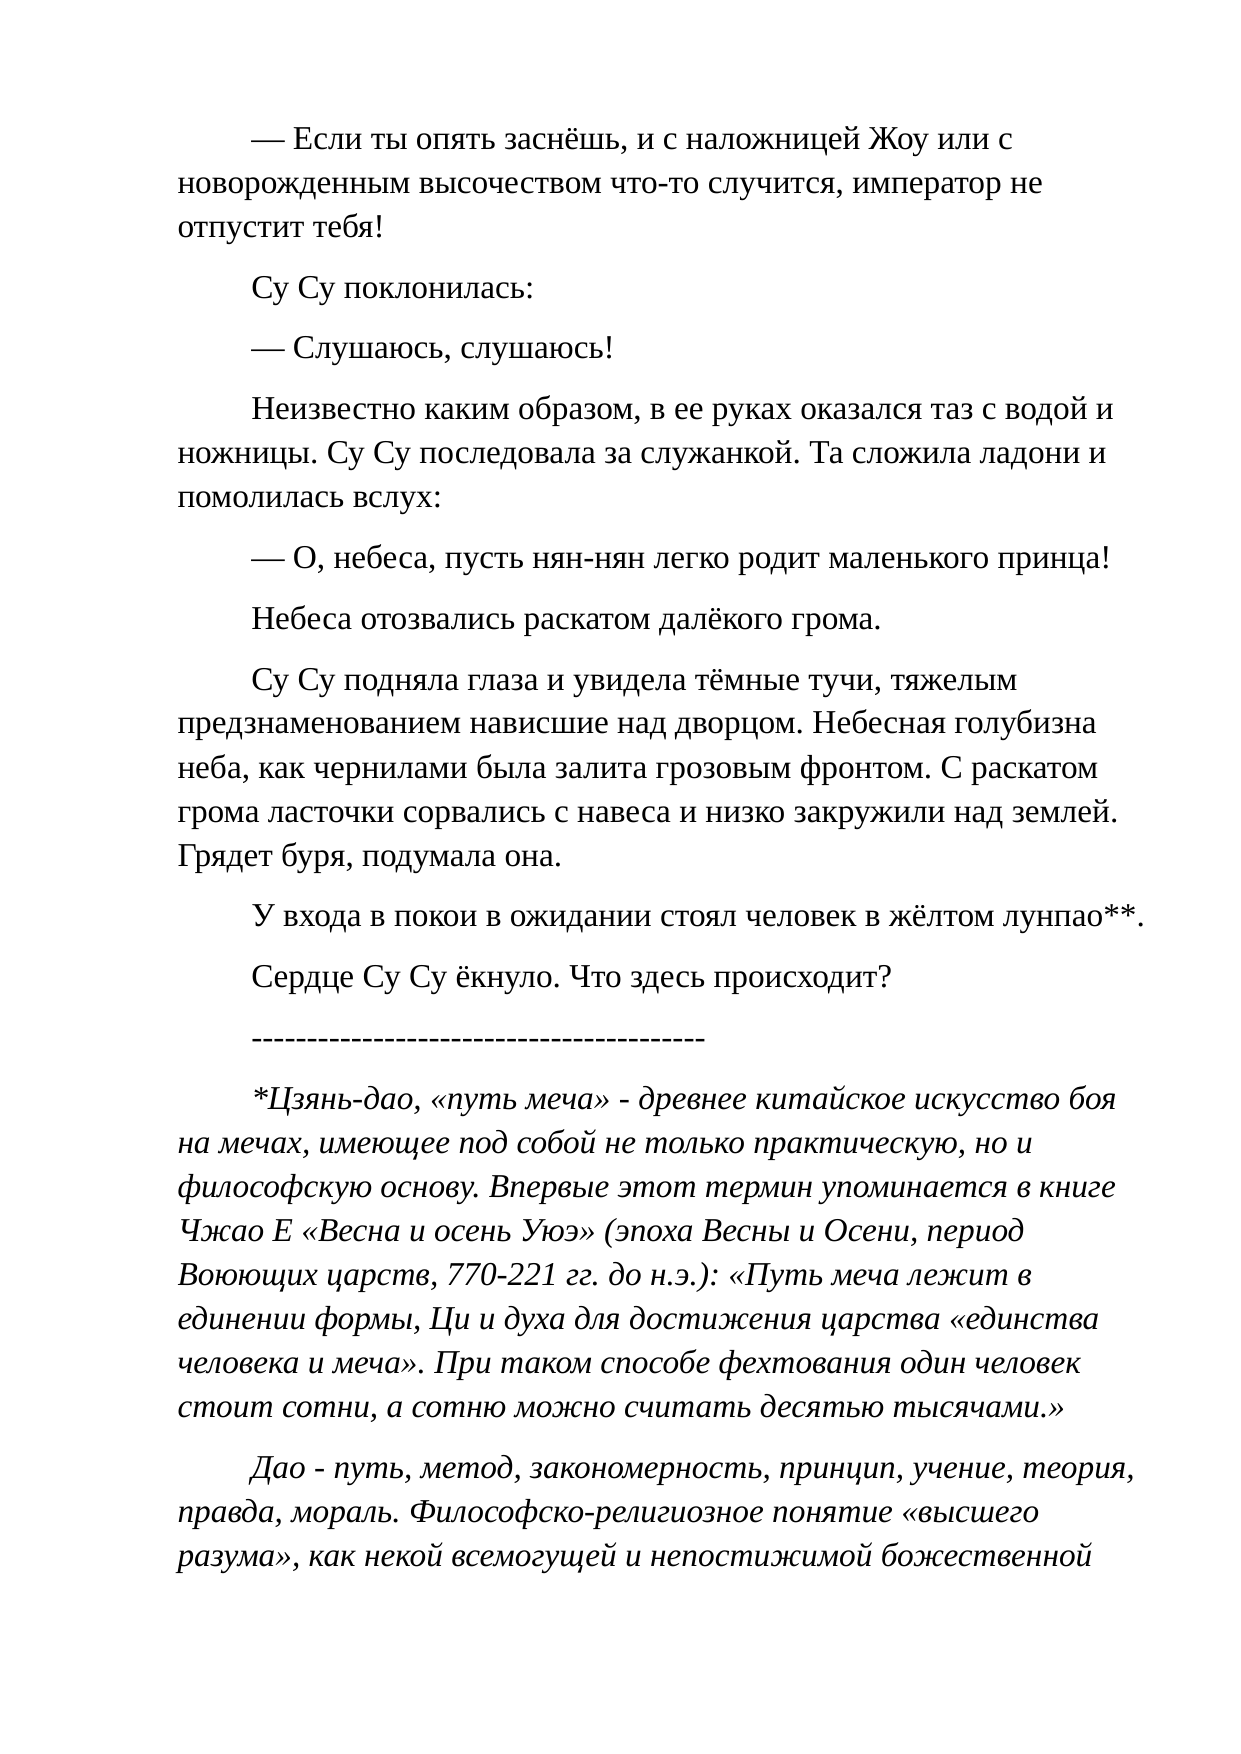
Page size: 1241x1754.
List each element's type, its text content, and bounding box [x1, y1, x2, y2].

text У входа в покои в ожидании стоял человек в жёлтом лунпао**. [177, 896, 1152, 934]
text — Если ты опять заснёшь, и с наложницей Жоу или с новорожденным высочеством что-то случится, император не отпустит тебя! [177, 118, 1152, 244]
text — Слушаюсь, слушаюсь! [177, 328, 1152, 366]
text — О, небеса, пусть нян-нян легко родит маленького принца! [177, 537, 1152, 576]
text ----------------------------------------- [177, 1017, 1152, 1056]
text *Цзянь-дао, «путь меча» - древнее китайское искусство боя на мечах, имеющее под собой не только практическую, но и философскую основу. Впервые этот термин упоминается в книге Чжао Е «Весна и осень Уюэ» (эпоха Весны и Осени, период Воюющих царств, 770-221 гг. до н.э.): «Путь меча лежит в единении формы, Ци и духа для достижения царства «единства человека и меча». При таком способе фехтования один человек стоит сотни, а сотню можно считать десятью тысячами.» [177, 1078, 1152, 1425]
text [177, 1447, 1152, 1573]
text Сердце Су Су ёкнуло. Что здесь происходит? [177, 956, 1152, 995]
text Су Су подняла глаза и увидела тёмные тучи, тяжелым предзнаменованием нависшие над дворцом. Небесная голубизна неба, как чернилами была залита грозовым фронтом. С раскатом грома ласточки сорвались с навеса и низко закружили над землей. Грядет буря, подумала она. [177, 659, 1152, 873]
text Небеса отозвались раскатом далёкого грома. [177, 598, 1152, 636]
text Су Су поклонилась: [177, 267, 1152, 305]
text Неизвестно каким образом, в ее руках оказался таз с водой и ножницы. Су Су последовала за служанкой. Та сложила ладони и помолилась вслух: [177, 388, 1152, 515]
